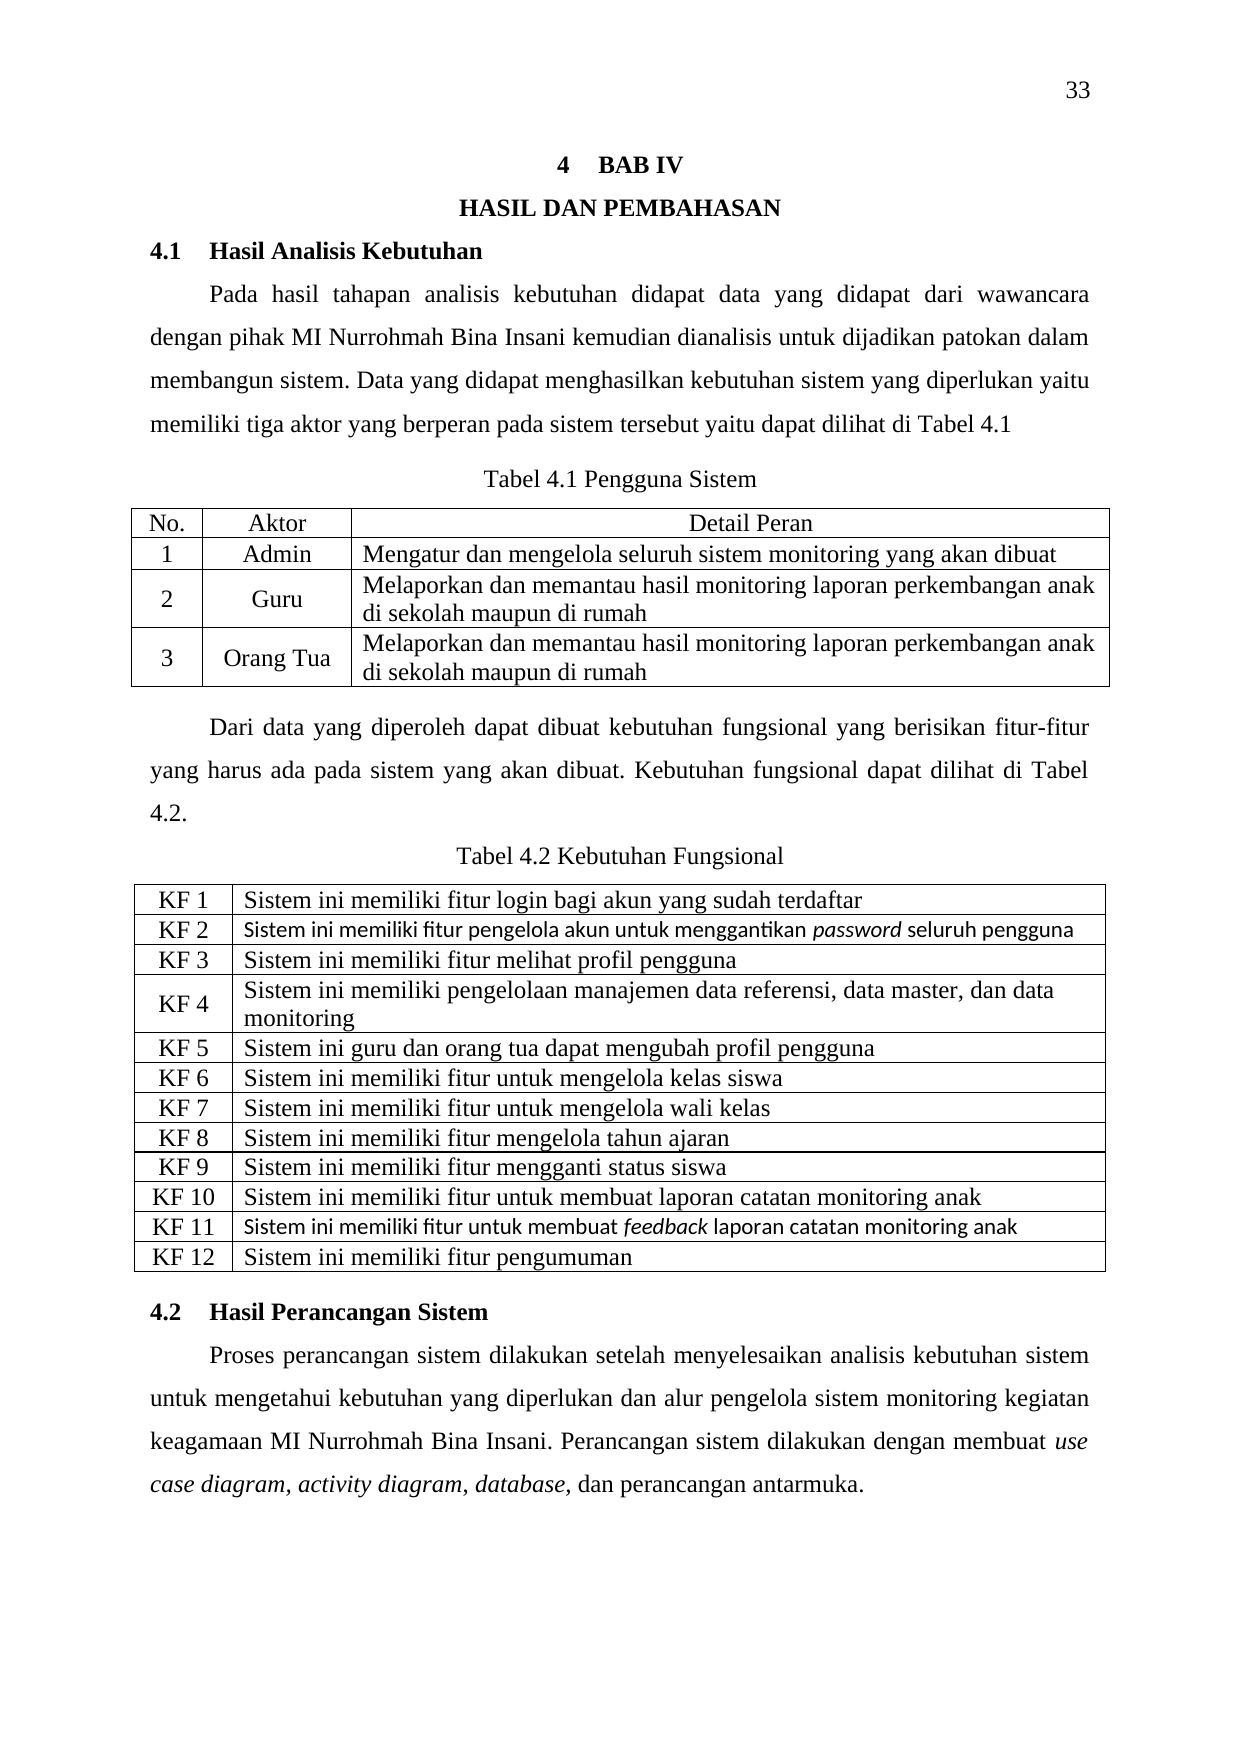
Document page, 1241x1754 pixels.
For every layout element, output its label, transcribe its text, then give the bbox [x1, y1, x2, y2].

table_cell 3 [132, 628, 202, 686]
table_cell Sistem ini memiliki fitur pengelola akun untuk menggantikan password seluruh pengguna [233, 915, 1105, 944]
table_header Aktor [203, 509, 351, 537]
table_cell KF 11 [135, 1212, 232, 1241]
table_cell Sistem ini memiliki fitur pengumuman [233, 1242, 1105, 1271]
table_cell Admin [203, 538, 351, 569]
table_cell Sistem ini memiliki fitur untuk membuat laporan catatan monitoring anak [233, 1182, 1105, 1211]
table_cell KF 2 [135, 915, 232, 944]
table_cell KF 5 [135, 1033, 232, 1062]
table_cell KF 7 [135, 1093, 232, 1122]
table_cell Sistem ini memiliki pengelolaan manajemen data referensi, data master, dan data monitoring [233, 975, 1105, 1032]
text Proses perancangan sistem dilakukan setelah menyelesaikan analisis kebutuhan sistem untuk mengetahui kebutuhan yang diperlukan dan alur pengelola sistem monitoring kegiatan keagamaan MI Nurrohmah Bina Insani. Perancangan sistem dilakukan dengan membuat use case diagram, activity diagram, database, dan perancangan antarmuka. [150, 1340, 1090, 1498]
subtitle BAB IV HASIL DAN PEMBAHASAN [150, 150, 1090, 222]
table_cell Melaporkan dan memantau hasil monitoring laporan perkembangan anak di sekolah maupun di rumah [352, 570, 1109, 627]
table_cell KF 3 [135, 945, 232, 974]
table_cell KF 9 [135, 1153, 232, 1181]
table_cell KF 6 [135, 1063, 232, 1092]
table_cell 1 [132, 538, 202, 569]
table_header Detail Peran [352, 509, 1109, 537]
table_cell Orang Tua [203, 628, 351, 686]
table_cell KF 4 [135, 975, 232, 1032]
table_cell Sistem ini memiliki fitur melihat profil pengguna [233, 945, 1105, 974]
text Dari data yang diperoleh dapat dibuat kebutuhan fungsional yang berisikan fitur-fitur yang harus ada pada sistem yang akan dibuat. Kebutuhan fungsional dapat dilihat di Tabel 4.2. [150, 712, 1090, 827]
table_cell KF 10 [135, 1182, 232, 1211]
table_cell Sistem ini memiliki fitur mengelola tahun ajaran [233, 1123, 1105, 1151]
table_cell Guru [203, 570, 351, 627]
table_cell Sistem ini memiliki fitur mengganti status siswa [233, 1153, 1105, 1181]
table_cell Sistem ini memiliki fitur untuk mengelola wali kelas [233, 1093, 1105, 1122]
table_cell Mengatur dan mengelola seluruh sistem monitoring yang akan dibuat [352, 538, 1109, 569]
text Pada hasil tahapan analisis kebutuhan didapat data yang didapat dari wawancara dengan pihak MI Nurrohmah Bina Insani kemudian dianalisis untuk dijadikan patokan dalam membangun sistem. Data yang didapat menghasilkan kebutuhan sistem yang diperlukan yaitu memiliki tiga aktor yang berperan pada sistem tersebut yaitu dapat dilihat di Tabel 4.1 [150, 279, 1090, 437]
subtitle Hasil Perancangan Sistem [150, 1297, 1090, 1325]
table_header Sistem ini memiliki fitur login bagi akun yang sudah terdaftar [233, 885, 1105, 914]
table_cell Melaporkan dan memantau hasil monitoring laporan perkembangan anak di sekolah maupun di rumah [352, 628, 1109, 686]
table_cell 2 [132, 570, 202, 627]
table_cell KF 12 [135, 1242, 232, 1271]
table_header KF 1 [135, 885, 232, 914]
table_cell Sistem ini memiliki fitur untuk mengelola kelas siswa [233, 1063, 1105, 1092]
table_cell Sistem ini guru dan orang tua dapat mengubah profil pengguna [233, 1033, 1105, 1062]
table_cell Sistem ini memiliki fitur untuk membuat feedback laporan catatan monitoring anak [233, 1212, 1105, 1241]
text Tabel 4.2 Kebutuhan Fungsional [150, 841, 1090, 870]
subtitle Hasil Analisis Kebutuhan [150, 236, 1090, 265]
text Tabel 4.1 Pengguna Sistem [150, 464, 1090, 493]
table_cell KF 8 [135, 1123, 232, 1151]
table_header No. [132, 509, 202, 537]
